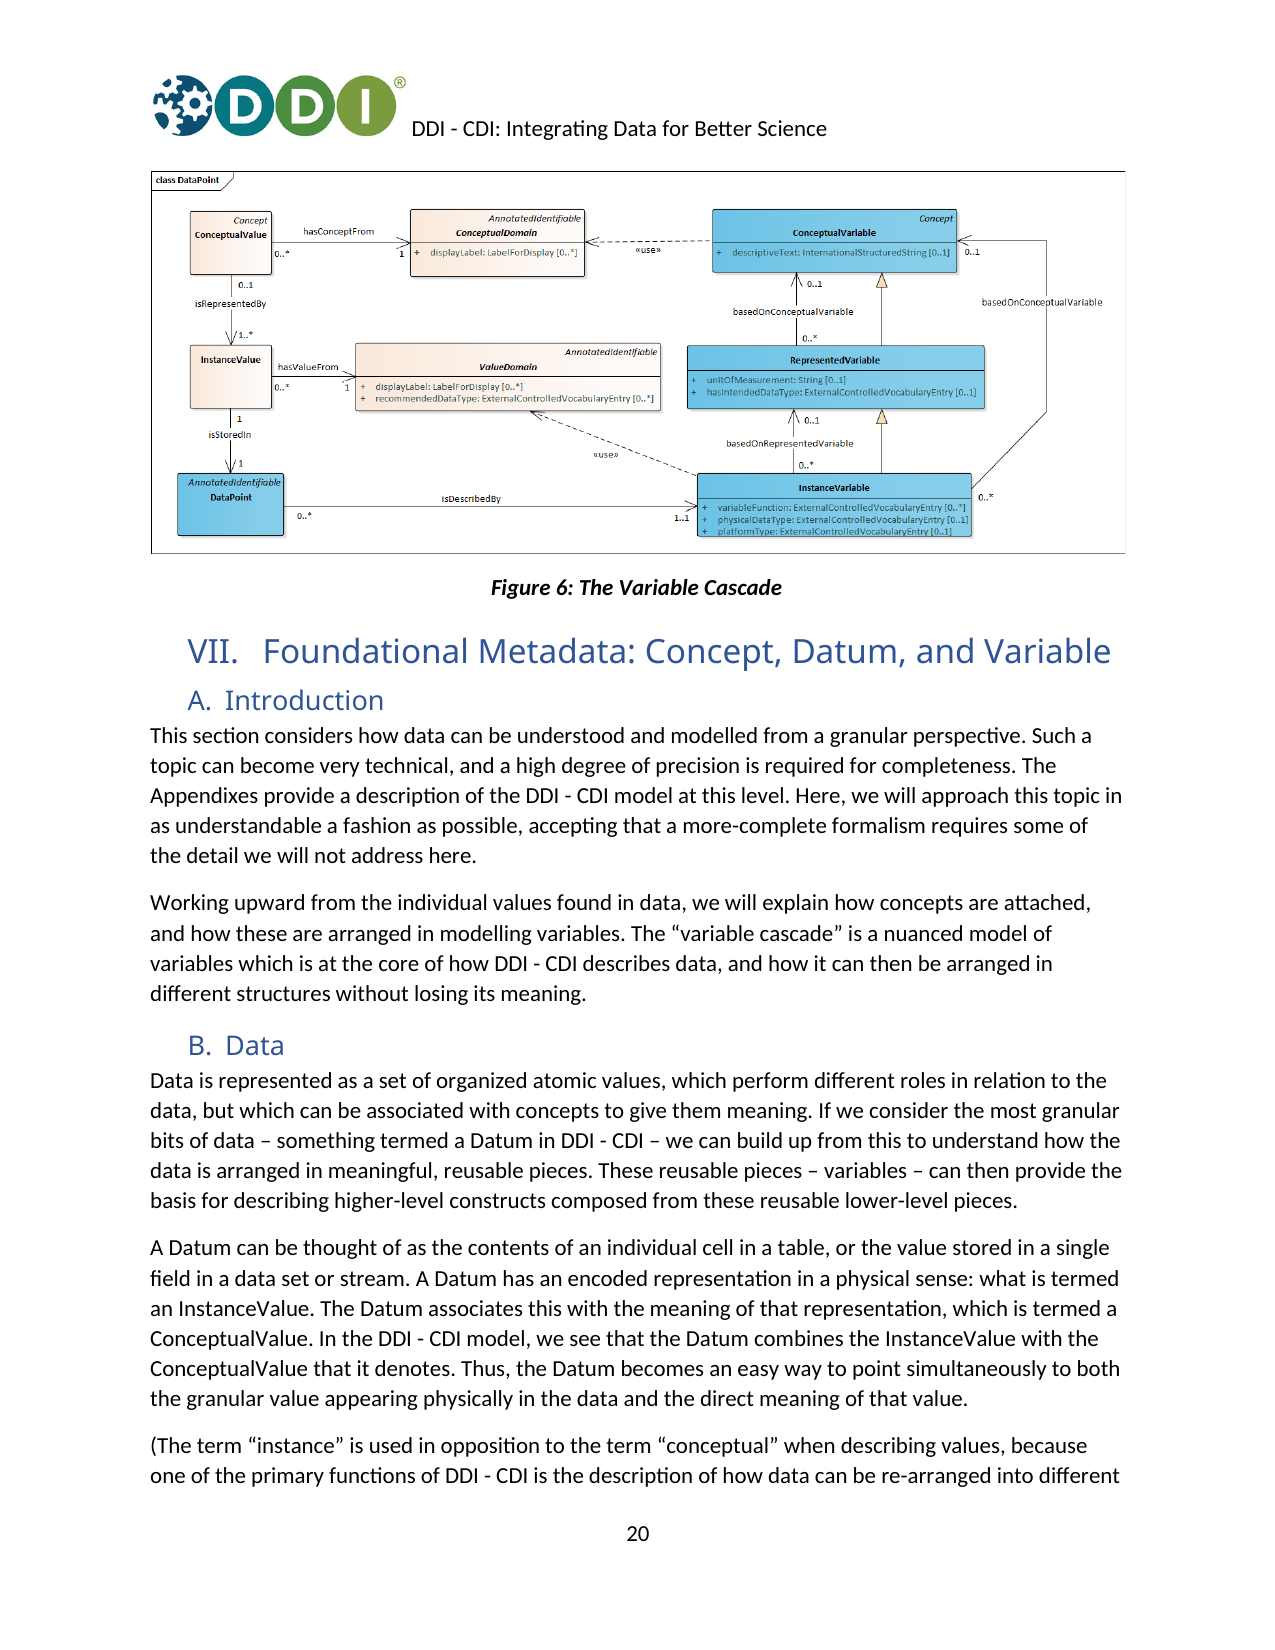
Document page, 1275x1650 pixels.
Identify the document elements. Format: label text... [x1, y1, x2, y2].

subtitle Introduction [187, 681, 1125, 718]
picture [150, 75, 407, 137]
text This section considers how data can be understood and modelled from a granular perspective. Such a topic can become very technical, and a high degree of precision is required for completeness. The Appendixes provide a description of the DDI - CDI model at this level. Here, we will approach this topic in as understandable a fashion as possible, accepting that a more-complete formalism requires some of the detail we will not address here. [150, 721, 1125, 869]
picture [150, 170, 1125, 554]
text Working upward from the individual values found in data, we will explain how concepts are attached, and how these are arranged in modelling variables. The “variable cascade” is a nuanced model of variables which is at the core of how DDI - CDI describes data, and how it can then be arranged in different structures without losing its meaning. [150, 888, 1125, 1007]
subtitle Data [187, 1026, 1125, 1063]
text A Datum can be thought of as the contents of an individual cell in a table, or the value stored in a single field in a data set or stream. A Datum has an encoded representation in a physical sense: what is termed an InstanceValue. The Datum associates this with the meaning of that representation, which is termed a ConceptualValue. In the DDI - CDI model, we see that the Datum combines the InstanceValue with the ConceptualValue that it denotes. Thus, the Datum becomes an easy way to point simultaneously to both the granular value appearing physically in the data and the direct meaning of that value. [150, 1233, 1125, 1412]
text Data is represented as a set of organized atomic values, which perform different roles in relation to the data, but which can be associated with concepts to give them meaning. If we consider the most granular bits of data – something termed a Datum in DDI - CDI – we can build up from this to understand how the data is arranged in meaningful, reusable pieces. These reusable pieces – variables – can then provide the basis for describing higher-level constructs composed from these reusable lower-level pieces. [150, 1066, 1125, 1214]
text Figure 6: The Variable Cascade [150, 573, 1125, 601]
subtitle Foundational Metadata: Concept, Datum, and Variable [187, 628, 1125, 673]
